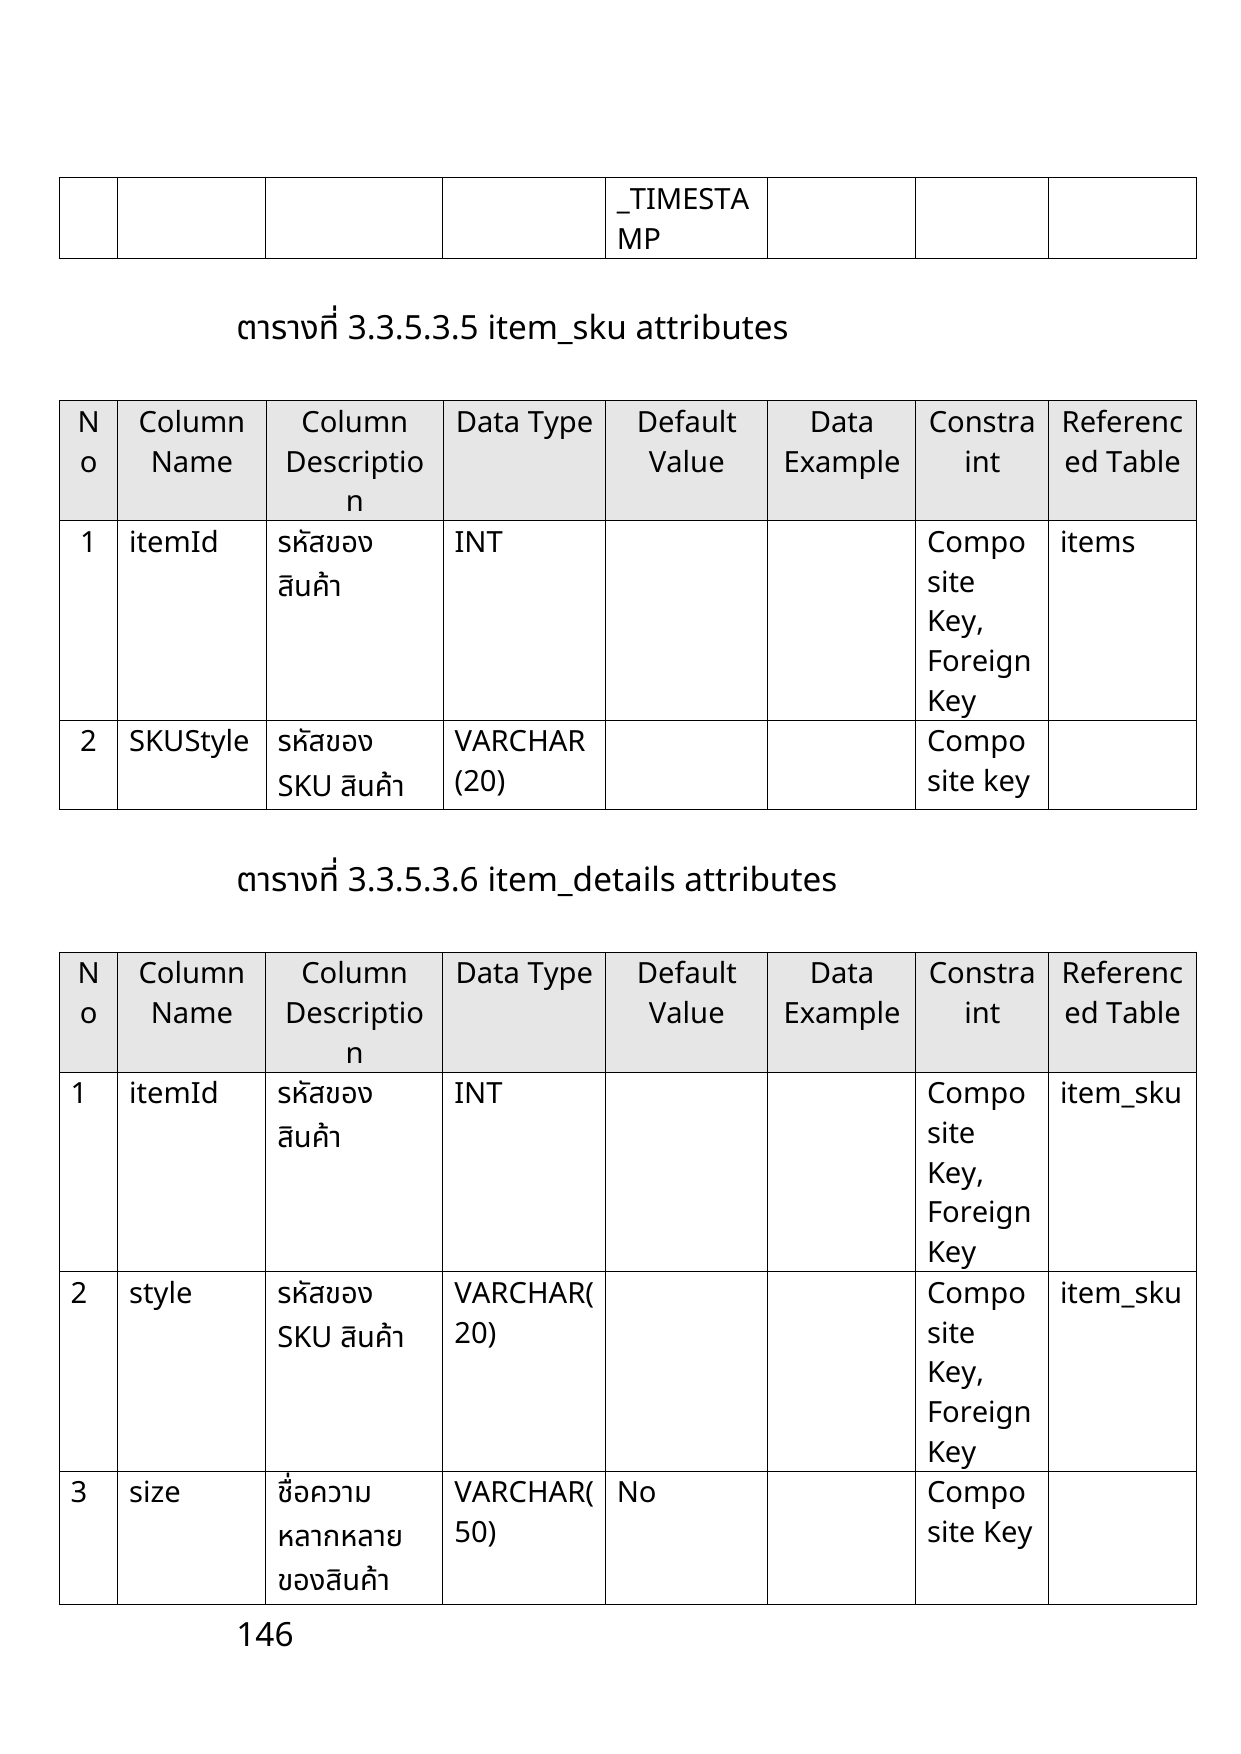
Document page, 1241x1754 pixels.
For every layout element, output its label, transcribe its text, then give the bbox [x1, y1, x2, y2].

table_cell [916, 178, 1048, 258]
list ตารางที่ 3.3.5.3.5 item_sku attributes [236, 304, 1092, 355]
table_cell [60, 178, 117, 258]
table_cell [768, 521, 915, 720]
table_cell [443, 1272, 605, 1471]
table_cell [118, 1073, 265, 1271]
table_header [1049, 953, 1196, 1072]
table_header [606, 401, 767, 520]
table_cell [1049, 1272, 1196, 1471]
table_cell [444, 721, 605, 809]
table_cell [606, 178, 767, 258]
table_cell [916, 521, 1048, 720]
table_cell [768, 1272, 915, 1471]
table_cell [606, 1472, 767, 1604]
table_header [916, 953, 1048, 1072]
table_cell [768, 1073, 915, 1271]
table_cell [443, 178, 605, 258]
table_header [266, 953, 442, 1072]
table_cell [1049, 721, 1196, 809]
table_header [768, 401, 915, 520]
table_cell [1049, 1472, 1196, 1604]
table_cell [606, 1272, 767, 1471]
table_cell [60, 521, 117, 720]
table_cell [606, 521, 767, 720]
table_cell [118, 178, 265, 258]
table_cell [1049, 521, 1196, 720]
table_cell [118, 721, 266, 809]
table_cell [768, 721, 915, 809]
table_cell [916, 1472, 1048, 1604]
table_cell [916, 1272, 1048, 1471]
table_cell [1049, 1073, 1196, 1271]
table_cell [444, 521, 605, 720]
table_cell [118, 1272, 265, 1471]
text ตารางที่ 3.3.5.3.6 item_details attributes [236, 856, 1092, 906]
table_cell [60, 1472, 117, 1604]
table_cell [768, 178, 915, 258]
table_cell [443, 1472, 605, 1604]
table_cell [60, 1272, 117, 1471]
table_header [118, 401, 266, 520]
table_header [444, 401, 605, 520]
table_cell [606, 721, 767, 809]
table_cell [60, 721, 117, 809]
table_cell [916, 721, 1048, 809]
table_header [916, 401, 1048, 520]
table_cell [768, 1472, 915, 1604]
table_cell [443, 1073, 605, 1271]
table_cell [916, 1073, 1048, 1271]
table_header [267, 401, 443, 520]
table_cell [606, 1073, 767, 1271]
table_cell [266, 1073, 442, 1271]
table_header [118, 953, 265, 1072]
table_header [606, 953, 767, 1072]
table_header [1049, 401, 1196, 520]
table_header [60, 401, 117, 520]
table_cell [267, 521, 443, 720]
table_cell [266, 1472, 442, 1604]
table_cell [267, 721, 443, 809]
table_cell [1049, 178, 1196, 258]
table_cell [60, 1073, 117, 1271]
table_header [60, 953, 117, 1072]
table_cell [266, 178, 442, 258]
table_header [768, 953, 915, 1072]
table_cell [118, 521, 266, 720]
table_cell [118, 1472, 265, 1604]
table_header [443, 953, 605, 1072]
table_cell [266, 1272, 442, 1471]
